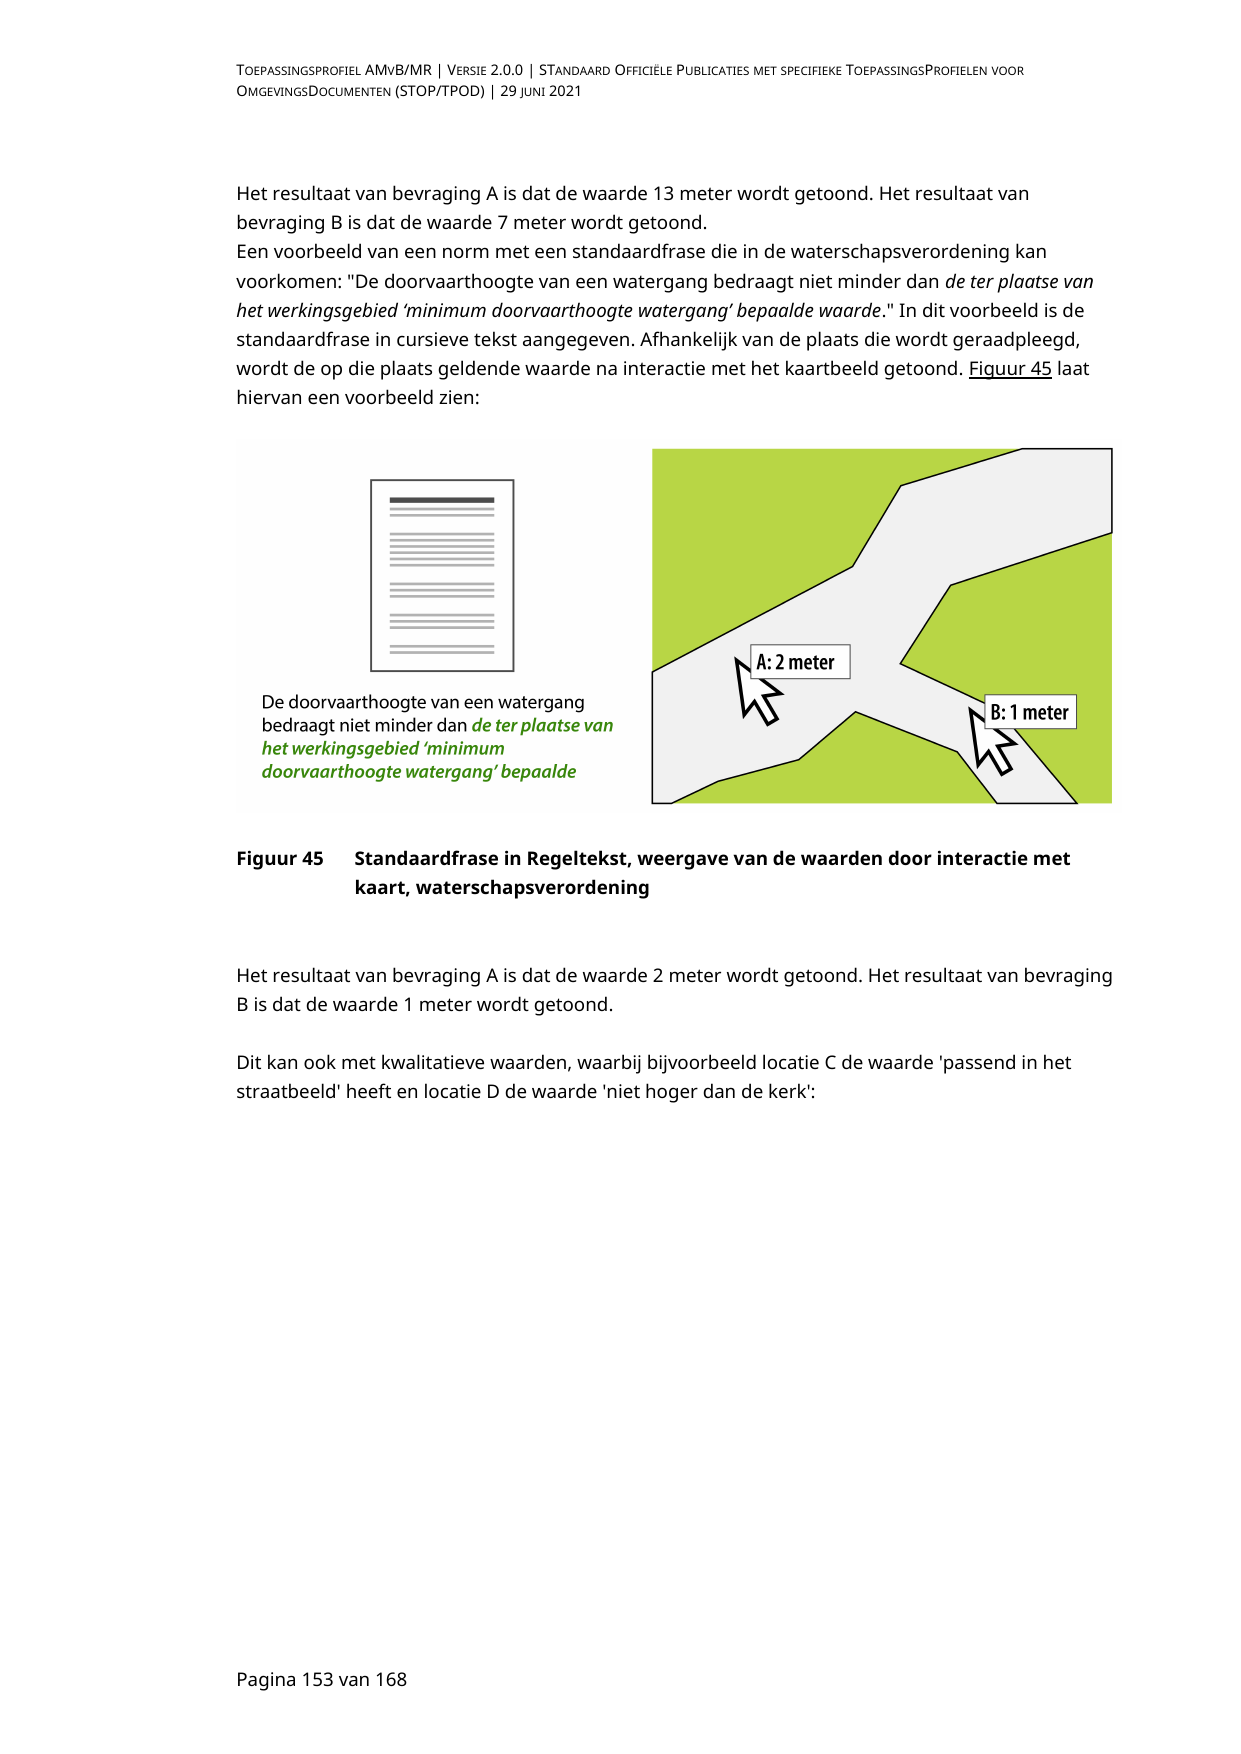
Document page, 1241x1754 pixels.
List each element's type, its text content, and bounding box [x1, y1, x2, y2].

text Standaardfrase in Regeltekst, weergave van de waarden door interactie met kaart, waterschapsverordening [236, 842, 1122, 900]
text Het resultaat van bevraging A is dat de waarde 13 meter wordt getoond. Het resultaat van bevraging B is dat de waarde 7 meter wordt getoond. [236, 177, 1122, 236]
text Het resultaat van bevraging A is dat de waarde 2 meter wordt getoond. Het resultaat van bevraging B is dat de waarde 1 meter wordt getoond. [236, 959, 1122, 1017]
text Dit kan ook met kwalitatieve waarden, waarbij bijvoorbeeld locatie C de waarde 'passend in het straatbeeld' heeft en locatie D de waarde 'niet hoger dan de kerk': [236, 1046, 1122, 1104]
picture [236, 439, 1123, 813]
text Een voorbeeld van een norm met een standaardfrase die in de waterschapsverordening kan voorkomen: "De doorvaarthoogte van een watergang bedraagt niet minder dan de ter plaatse van het werkingsgebied ‘minimum doorvaarthoogte watergang’ bepaalde waarde." In dit voorbeeld is de standaardfrase in cursieve tekst aangegeven. Afhankelijk van de plaats die wordt geraadpleegd, wordt de op die plaats geldende waarde na interactie met het kaartbeeld getoond. Figuur 45 laat hiervan een voorbeeld zien: [236, 236, 1122, 411]
